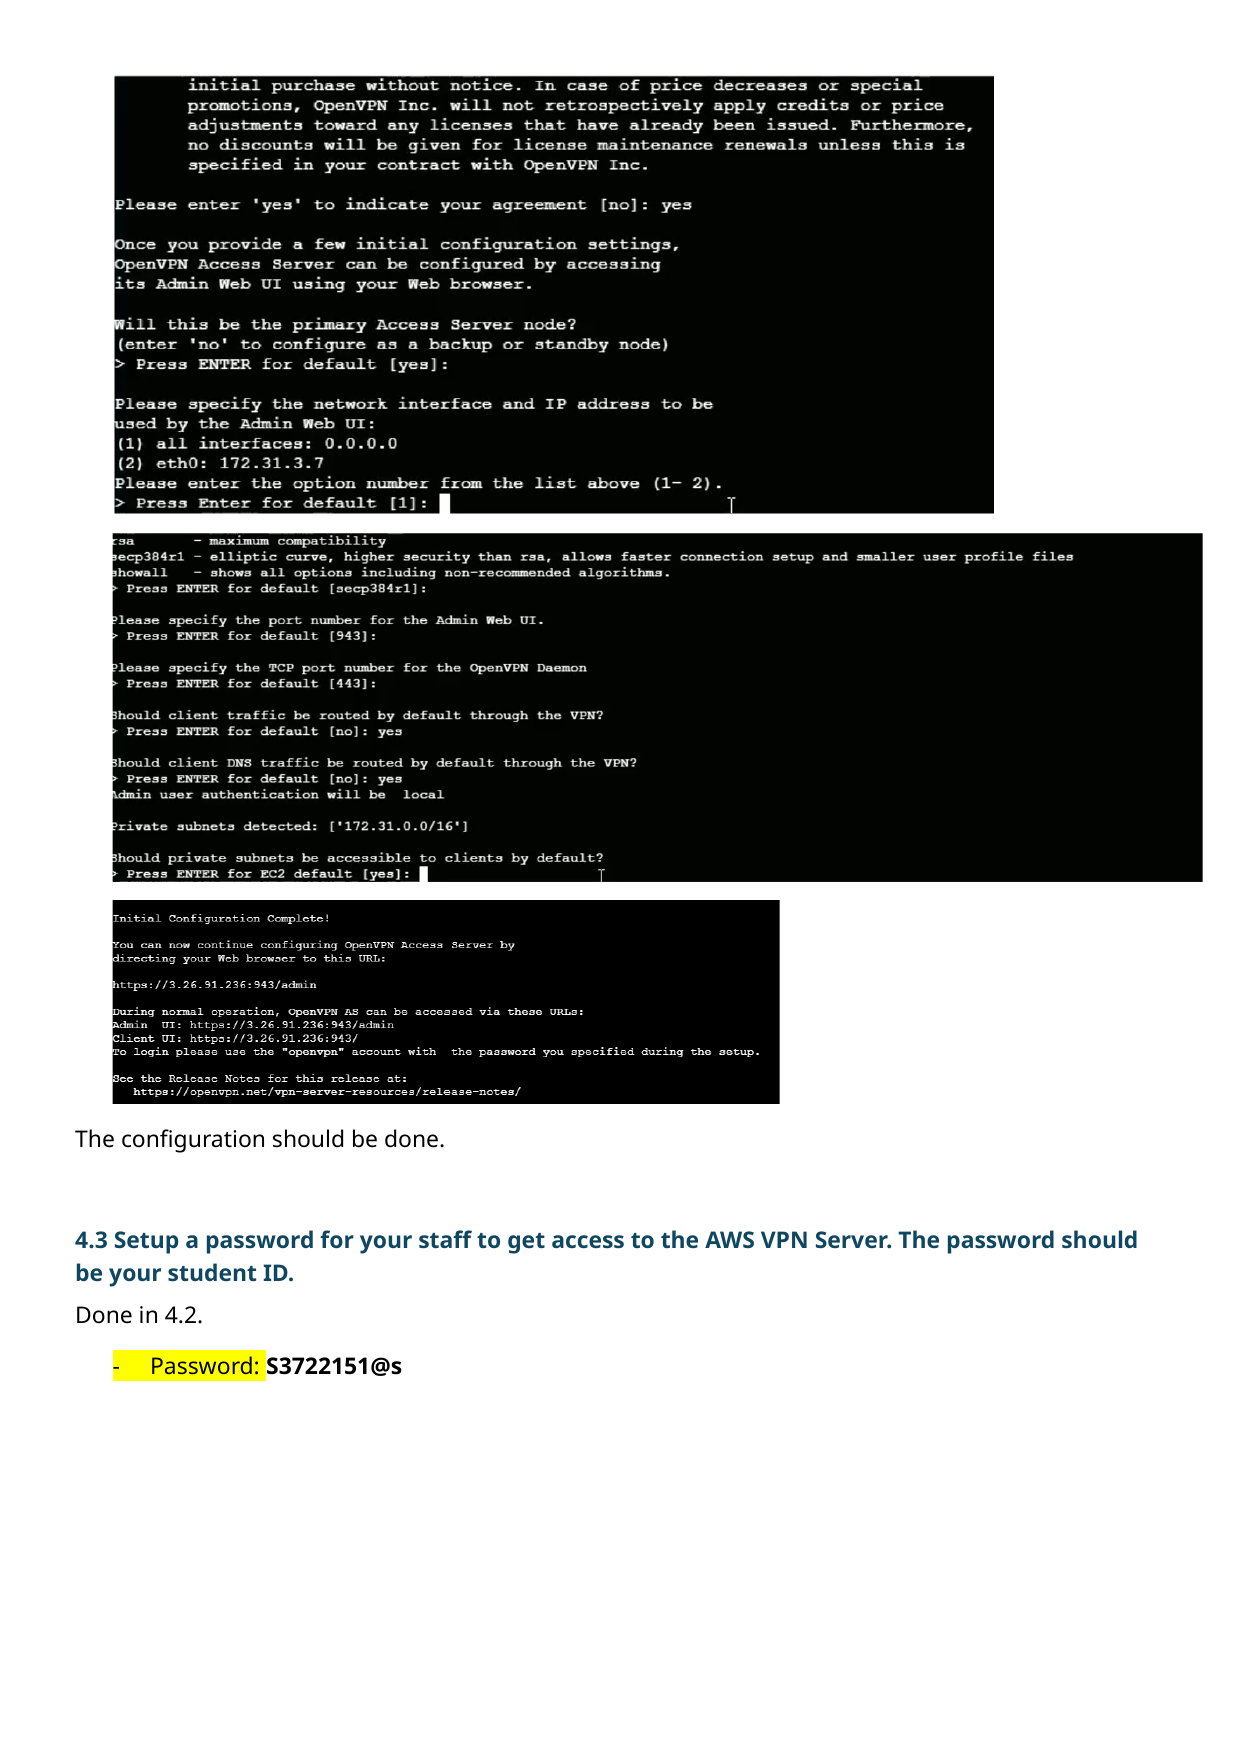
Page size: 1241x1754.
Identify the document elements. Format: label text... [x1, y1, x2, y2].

text The configuration should be done. [75, 1123, 1165, 1154]
picture [112, 75, 994, 514]
picture [112, 533, 1203, 882]
subtitle 4.3 Setup a password for your staff to get access to the AWS VPN Server. The password should be your student ID. [75, 1223, 1165, 1288]
list Password: S3722151@s [266, 1350, 1165, 1381]
text Done in 4.2. [75, 1299, 1165, 1331]
picture [112, 900, 780, 1104]
